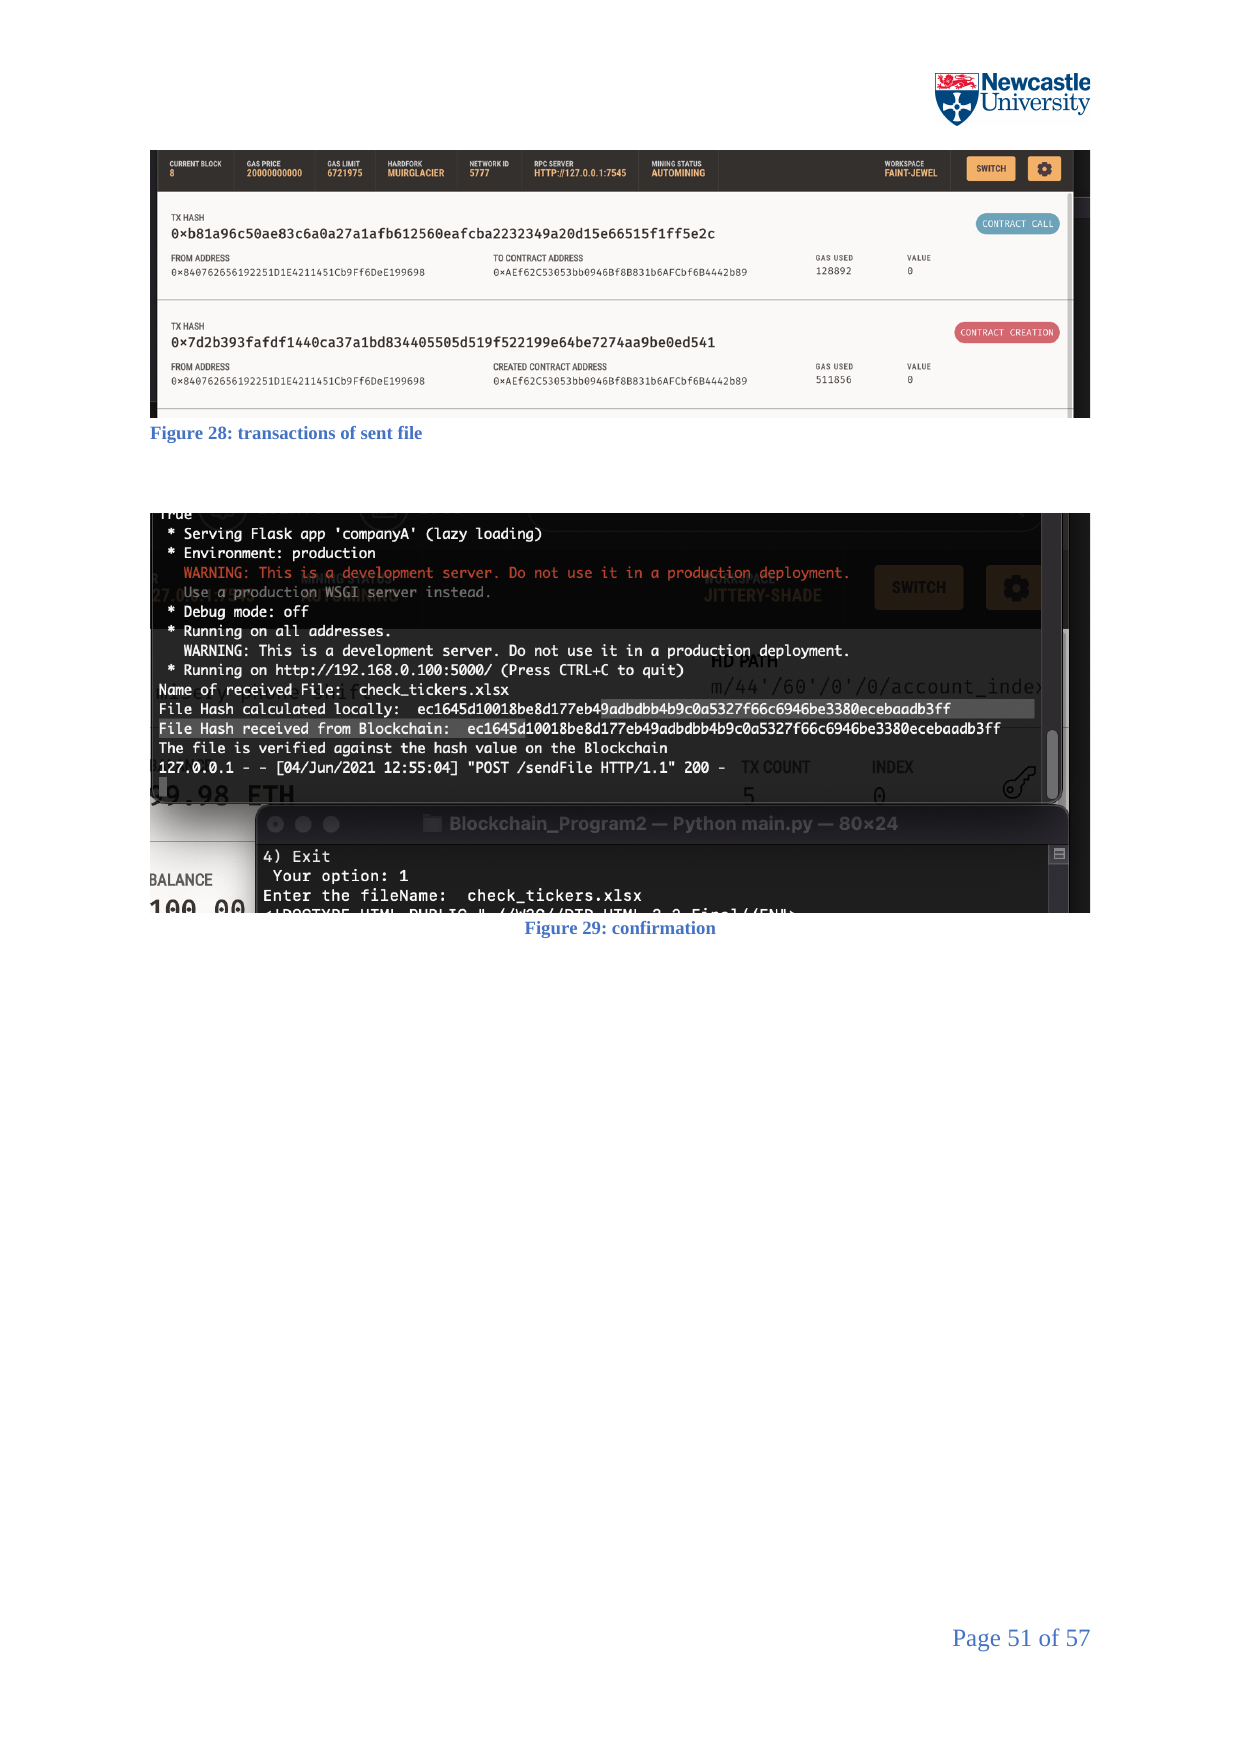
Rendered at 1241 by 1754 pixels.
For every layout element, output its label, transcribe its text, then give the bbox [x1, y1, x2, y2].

picture [150, 150, 1091, 418]
picture [150, 513, 1091, 913]
picture [935, 73, 1091, 126]
